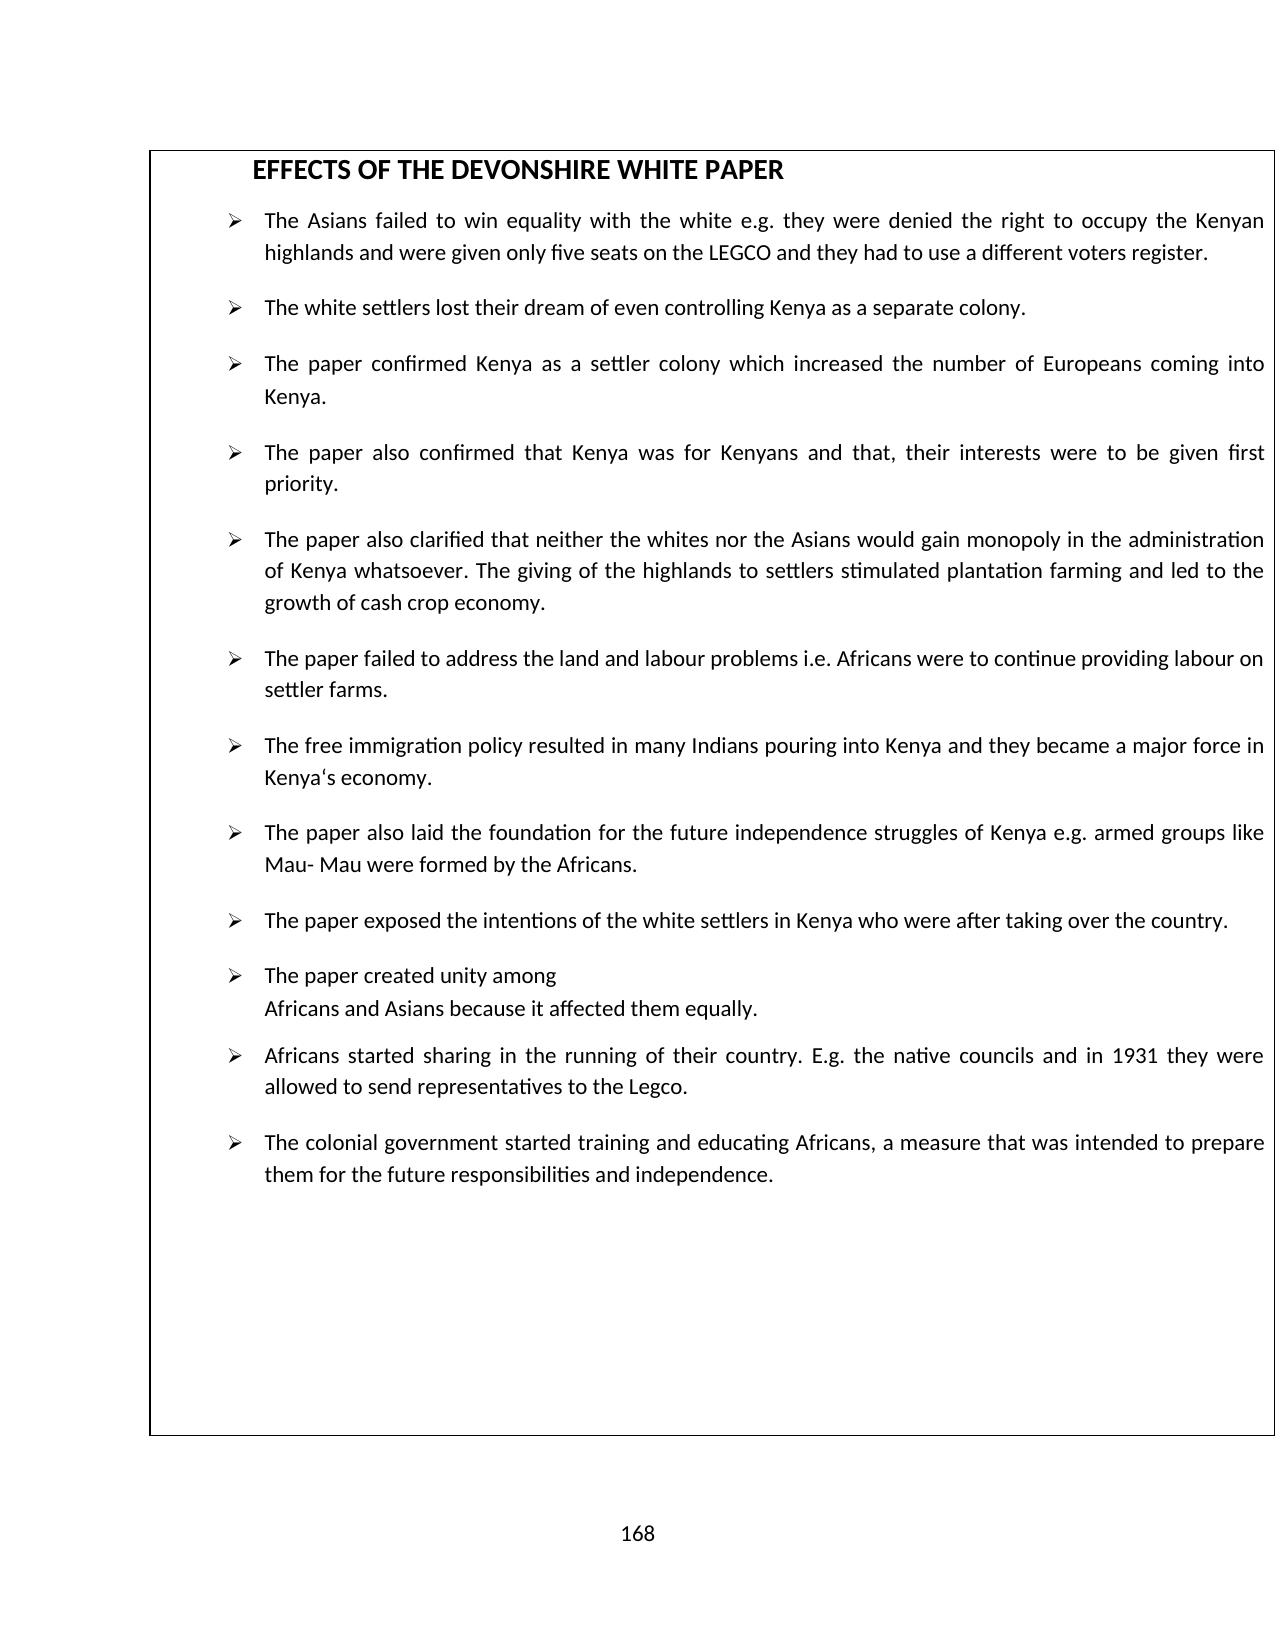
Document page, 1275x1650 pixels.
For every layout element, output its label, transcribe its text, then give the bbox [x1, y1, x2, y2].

table_header EFFECTS OF THE DEVONSHIRE WHITE PAPER The Asians failed to win equality with the white e.g. they were denied the right to occupy the Kenyan highlands and were given only five seats on the LEGCO and they had to use a different voters register. The white settlers lost their dream of even controlling Kenya as a separate colony. The paper confirmed Kenya as a settler colony which increased the number of Europeans coming into Kenya. The paper also confirmed that Kenya was for Kenyans and that, their interests were to be given first priority. The paper also clarified that neither the whites nor the Asians would gain monopoly in the administration of Kenya whatsoever. The giving of the highlands to settlers stimulated plantation farming and led to the growth of cash crop economy. The paper failed to address the land and labour problems i.e. Africans were to continue providing labour on settler farms. The free immigration policy resulted in many Indians pouring into Kenya and they became a major force in Kenya‘s economy. The paper also laid the foundation for the future independence struggles of Kenya e.g. armed groups like Mau- Mau were formed by the Africans. The paper exposed the intentions of the white settlers in Kenya who were after taking over the country. The paper created unity among Africans and Asians because it affected them equally. Africans started sharing in the running of their country. E.g. the native councils and in 1931 they were allowed to send representatives to the Legco. The colonial government started training and educating Africans, a measure that was intended to prepare them for the future responsibilities and independence. [151, 151, 1274, 1435]
